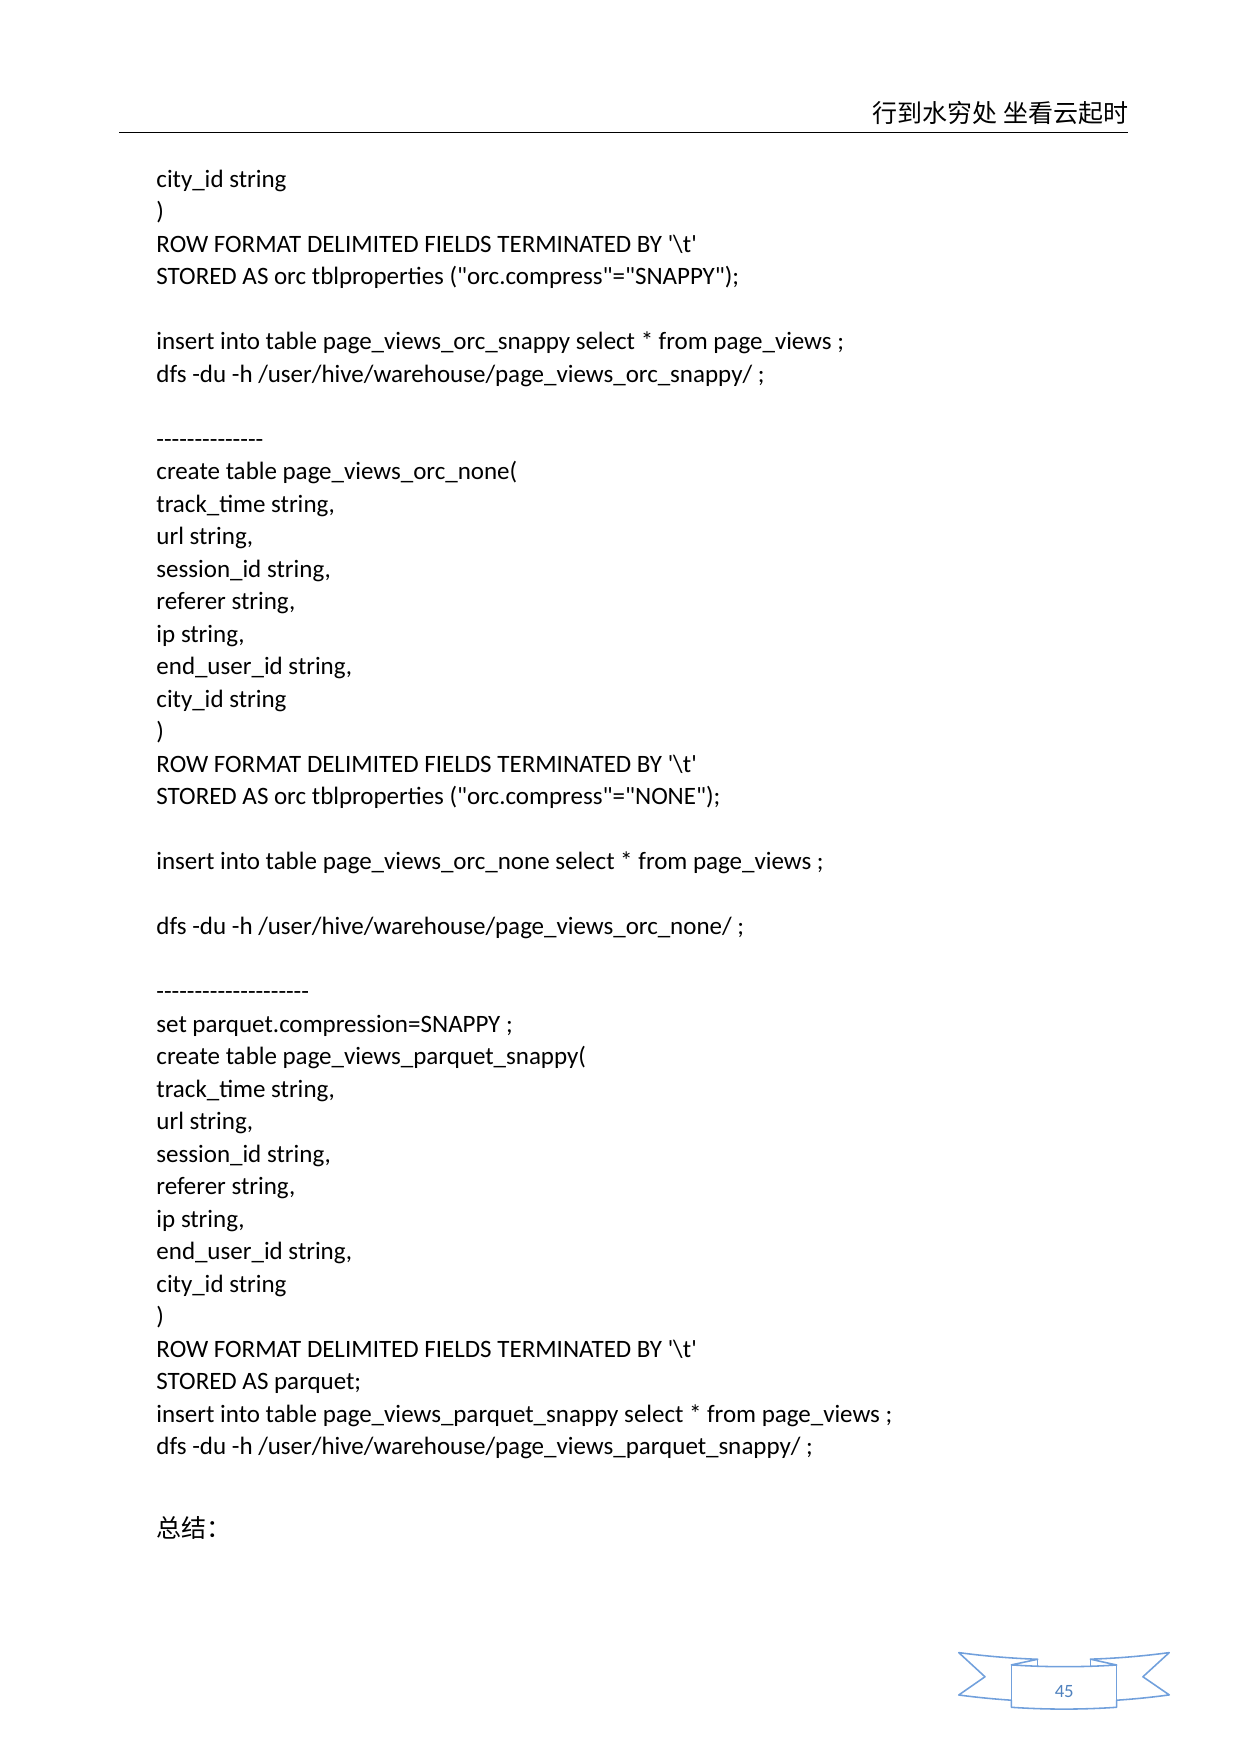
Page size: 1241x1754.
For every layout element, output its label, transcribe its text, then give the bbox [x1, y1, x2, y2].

text track_time string, [156, 487, 1128, 519]
text ip string, [156, 617, 1128, 649]
text create table page_views_parquet_snappy( [156, 1039, 1128, 1072]
text ROW FORMAT DELIMITED FIELDS TERMINATED BY '\t' [156, 747, 1128, 779]
text dfs -du -h /user/hive/warehouse/page_views_orc_snappy/ ; [156, 357, 1128, 389]
text city_id string [156, 682, 1128, 714]
text -------------- [156, 422, 1128, 454]
text ip string, [156, 1202, 1128, 1234]
text url string, [156, 519, 1128, 552]
text insert into table page_views_parquet_snappy select * from page_views ; [156, 1397, 1128, 1429]
text STORED AS orc tblproperties ("orc.compress"="SNAPPY"); [156, 259, 1128, 292]
text session_id string, [156, 552, 1128, 584]
text ) [156, 194, 1128, 227]
text ROW FORMAT DELIMITED FIELDS TERMINATED BY '\t' [156, 1332, 1128, 1364]
text dfs -du -h /user/hive/warehouse/page_views_parquet_snappy/ ; [156, 1429, 1128, 1462]
text track_time string, [156, 1072, 1128, 1104]
text city_id string [156, 1267, 1128, 1299]
text referer string, [156, 1169, 1128, 1202]
text STORED AS parquet; [156, 1364, 1128, 1397]
text city_id string [156, 162, 1128, 194]
text end_user_id string, [156, 1234, 1128, 1267]
text ) [156, 714, 1128, 747]
text url string, [156, 1104, 1128, 1137]
text insert into table page_views_orc_snappy select * from page_views ; [156, 324, 1128, 357]
text -------------------- [156, 974, 1128, 1007]
text STORED AS orc tblproperties ("orc.compress"="NONE"); [156, 779, 1128, 812]
text 总结： [156, 1494, 1128, 1559]
text end_user_id string, [156, 649, 1128, 682]
text dfs -du -h /user/hive/warehouse/page_views_orc_none/ ; [156, 909, 1128, 942]
text create table page_views_orc_none( [156, 454, 1128, 487]
text ROW FORMAT DELIMITED FIELDS TERMINATED BY '\t' [156, 227, 1128, 259]
text ) [156, 1299, 1128, 1332]
text session_id string, [156, 1137, 1128, 1169]
text referer string, [156, 584, 1128, 617]
text set parquet.compression=SNAPPY ; [156, 1007, 1128, 1039]
text insert into table page_views_orc_none select * from page_views ; [156, 844, 1128, 877]
